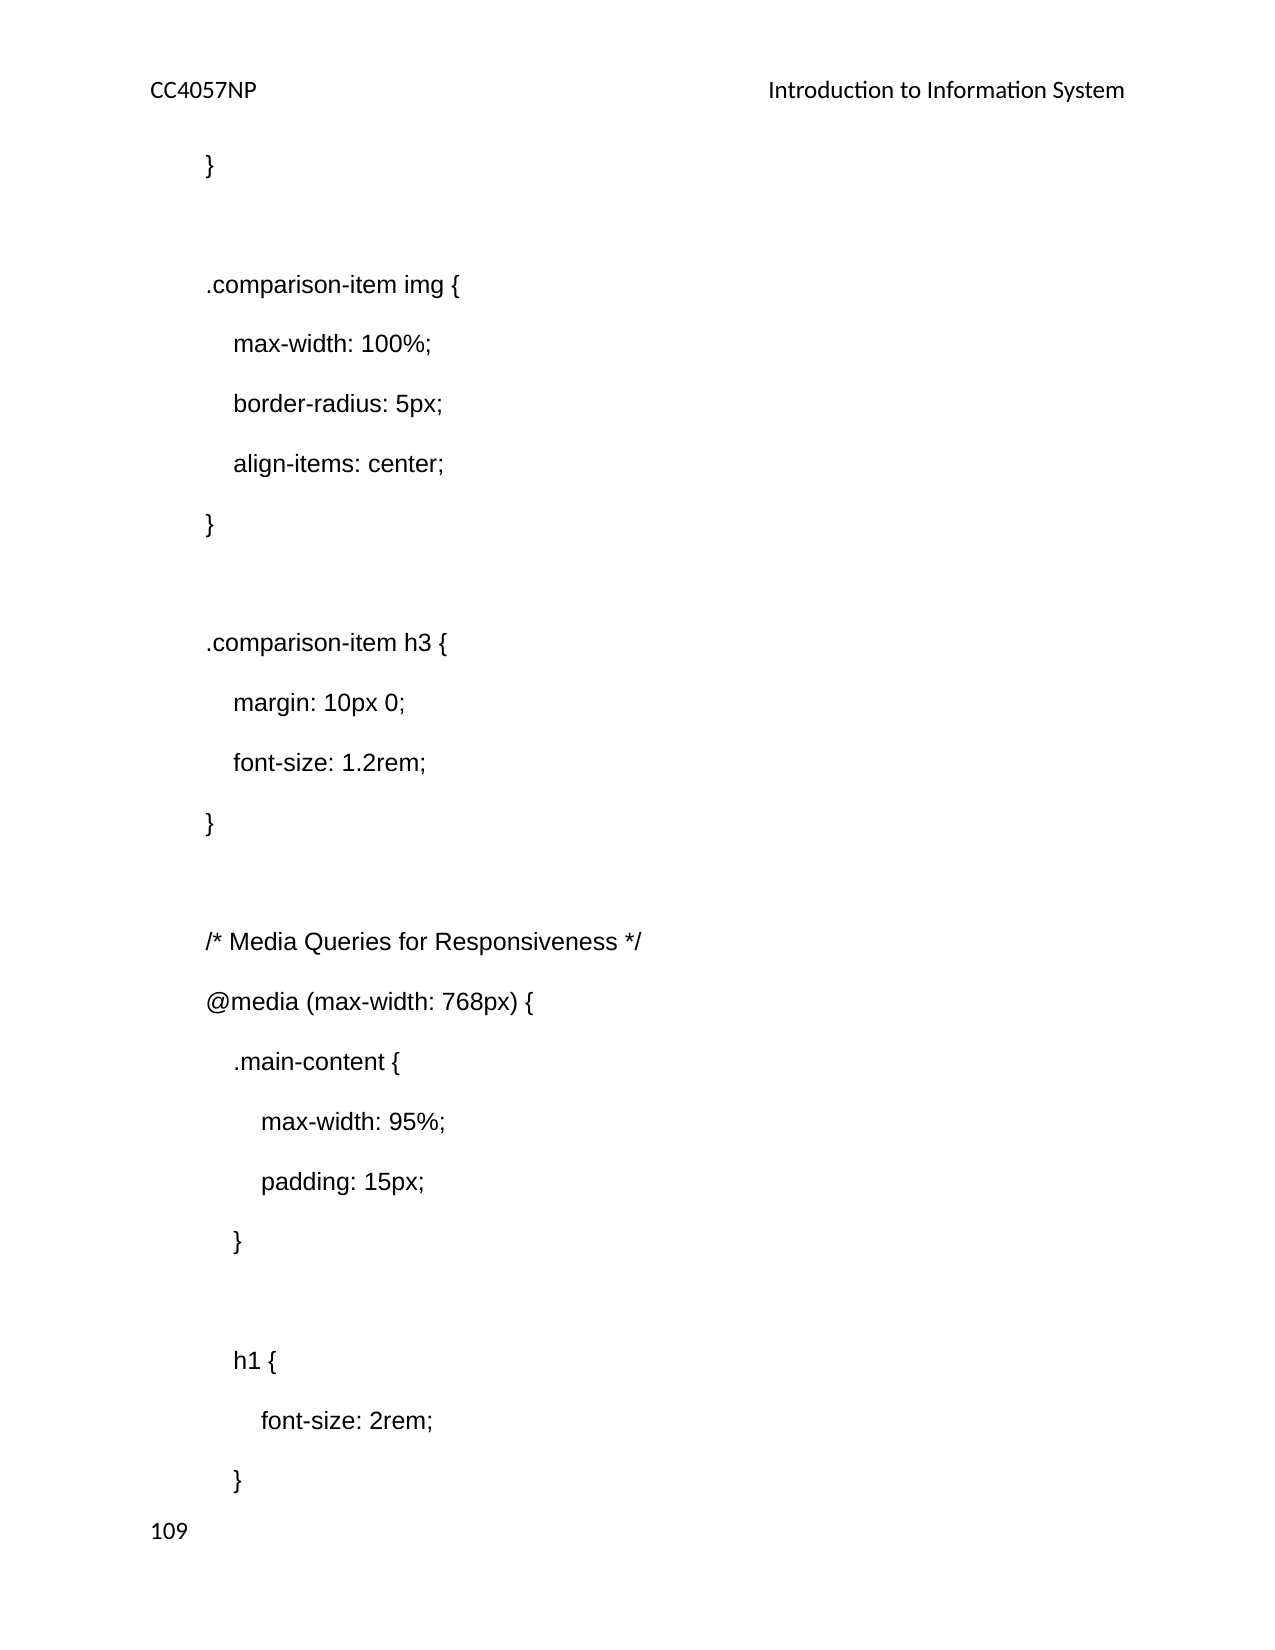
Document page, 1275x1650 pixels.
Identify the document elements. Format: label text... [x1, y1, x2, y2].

text .main-content { [150, 1047, 1125, 1076]
text align-items: center; [150, 449, 1125, 478]
text } [150, 150, 1125, 179]
text max-width: 95%; [150, 1107, 1125, 1135]
text .comparison-item img { [150, 269, 1125, 298]
text } [150, 1465, 1125, 1494]
text } [150, 808, 1125, 836]
text h1 { [150, 1346, 1125, 1374]
text font-size: 2rem; [150, 1406, 1125, 1434]
text margin: 10px 0; [150, 688, 1125, 717]
text /* Media Queries for Responsiveness */ [150, 927, 1125, 956]
text @media (max-width: 768px) { [150, 987, 1125, 1016]
text } [150, 509, 1125, 537]
text } [150, 1226, 1125, 1255]
text max-width: 100%; [150, 329, 1125, 358]
text font-size: 1.2rem; [150, 748, 1125, 777]
text .comparison-item h3 { [150, 628, 1125, 657]
text border-radius: 5px; [150, 389, 1125, 418]
text padding: 15px; [150, 1166, 1125, 1195]
